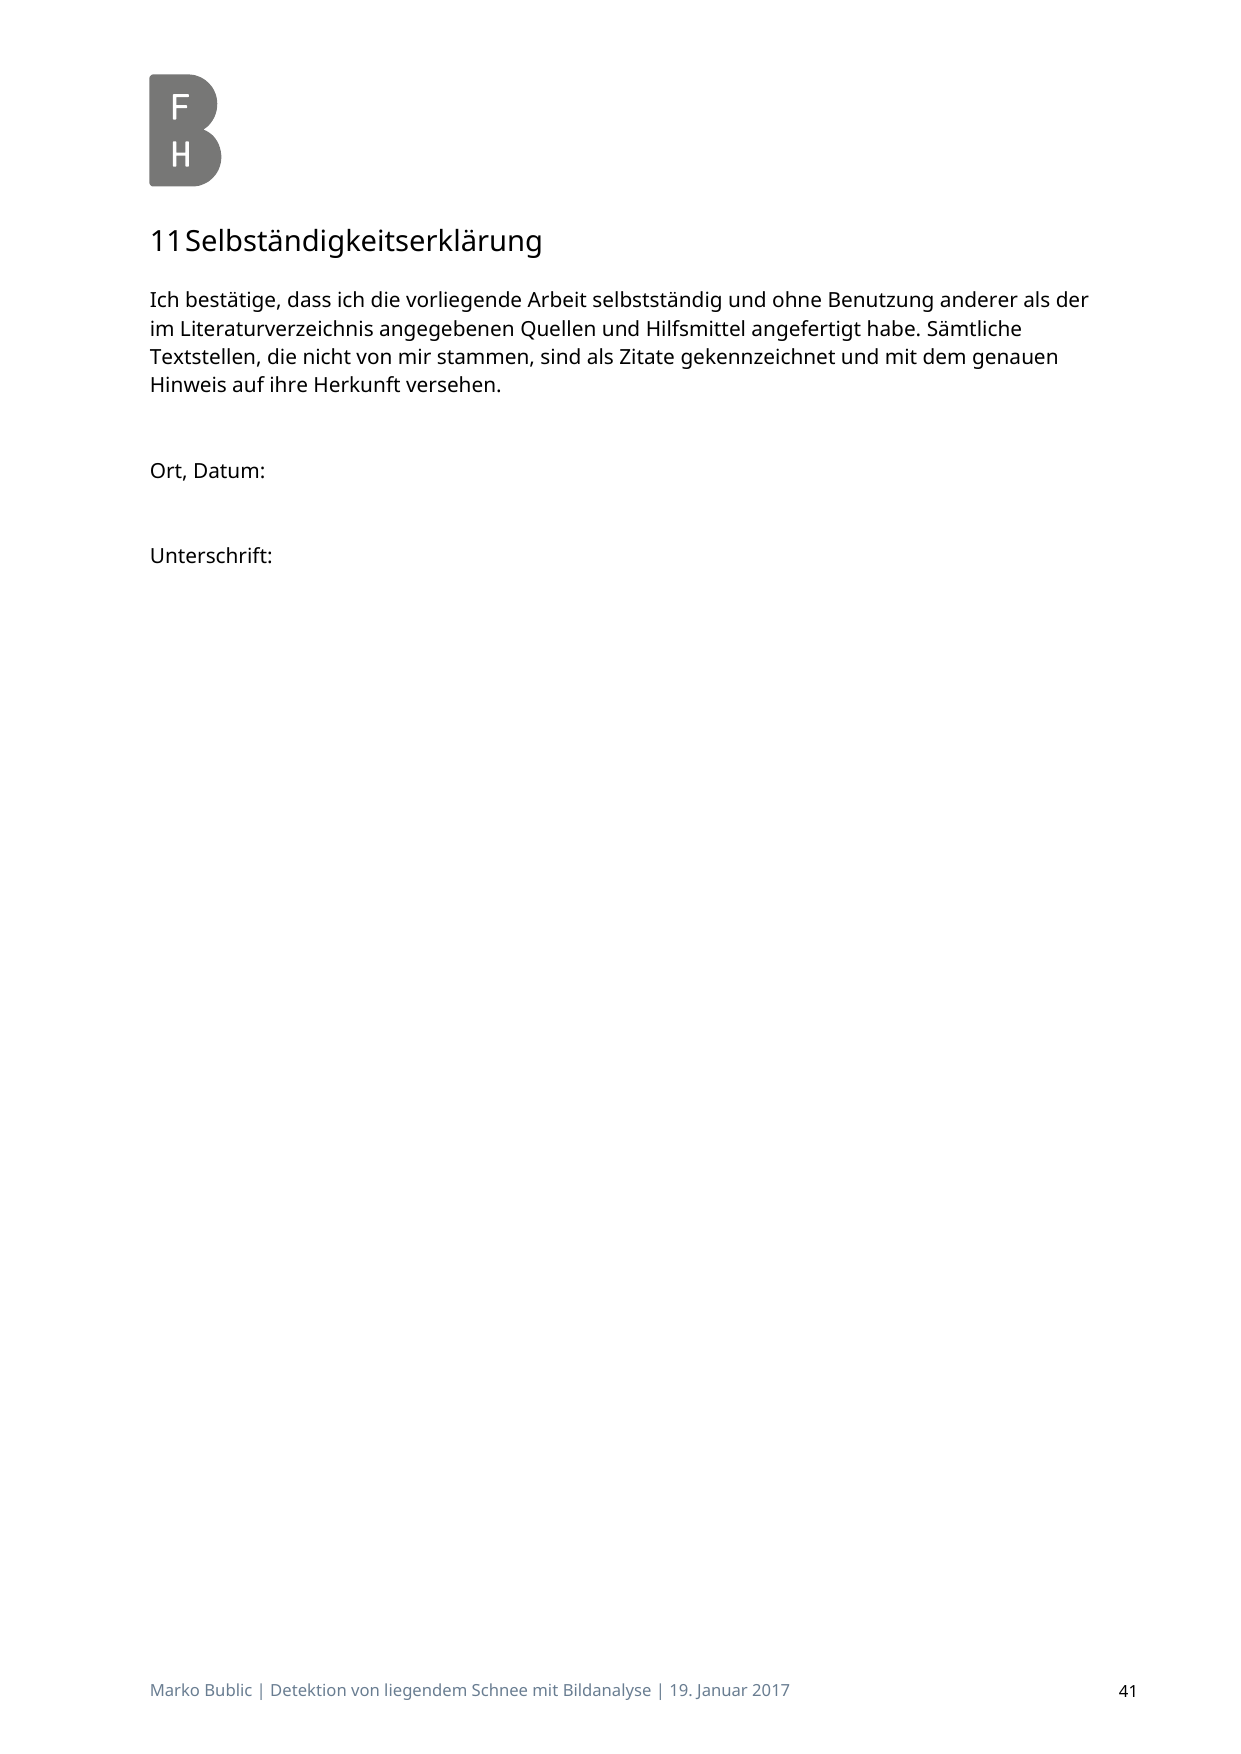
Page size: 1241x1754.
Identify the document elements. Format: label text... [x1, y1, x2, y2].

text Ich bestätige, dass ich die vorliegende Arbeit selbstständig und ohne Benutzung anderer als der im Literaturverzeichnis angegebenen Quellen und Hilfsmittel angefertigt habe. Sämtliche Textstellen, die nicht von mir stammen, sind als Zitate gekennzeichnet und mit dem genauen Hinweis auf ihre Herkunft versehen. [149, 285, 1093, 399]
text Unterschrift: [149, 541, 1093, 570]
subtitle Selbständigkeitserklärung [149, 221, 1093, 260]
text Ort, Datum: [149, 456, 1093, 484]
